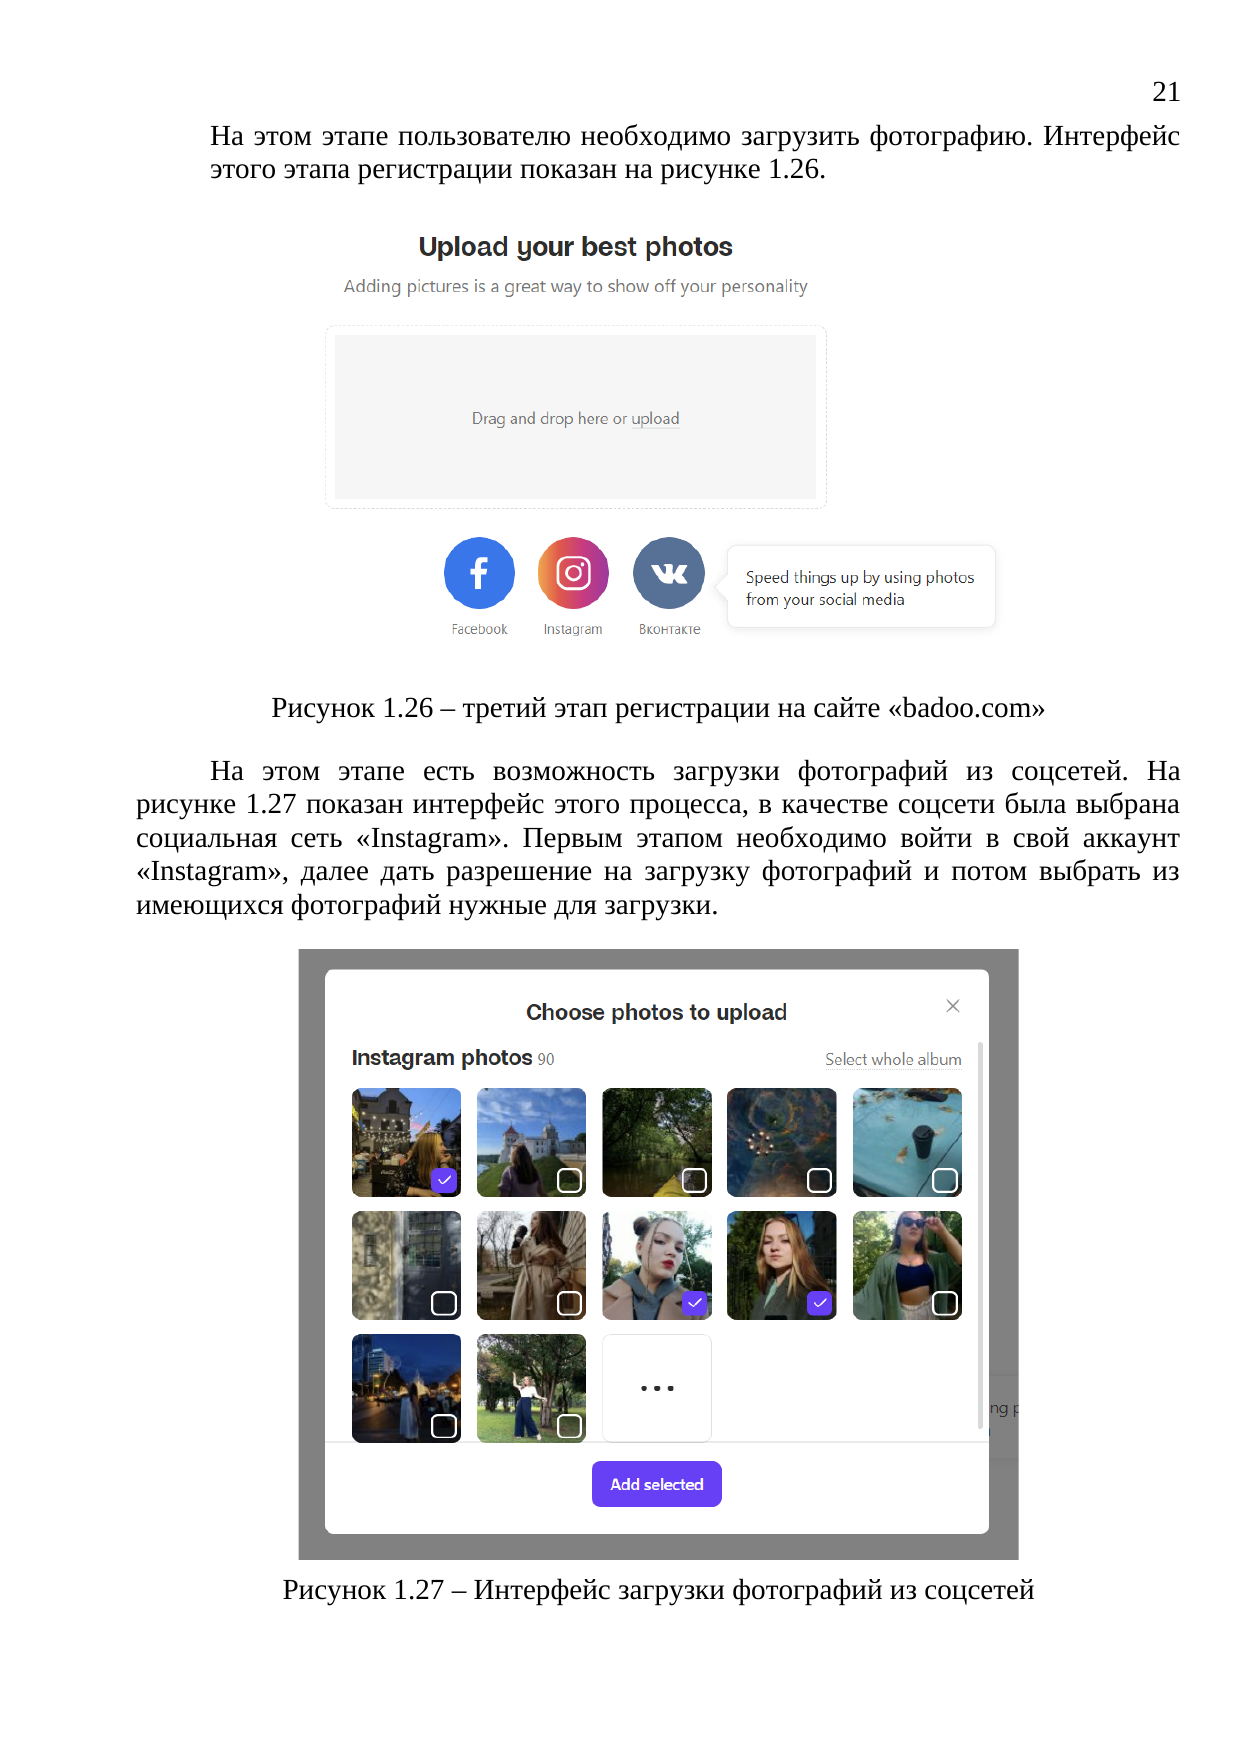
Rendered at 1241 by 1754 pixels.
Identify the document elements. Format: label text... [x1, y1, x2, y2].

text На этом этапе пользователю необходимо загрузить фотографию. Интерфейс этого этапа регистрации показан на рисунке 1.26. [210, 118, 1181, 185]
picture [300, 214, 1017, 661]
text Рисунок 1.27 – Интерфейс загрузки фотографий из соцсетей [136, 1572, 1181, 1606]
text На этом этапе есть возможность загрузки фотографий из соцсетей. На рисунке 1.27 показан интерфейс этого процесса, в качестве соцсети была выбрана социальная сеть «Instagram». Первым этапом необходимо войти в свой аккаунт «Instagram», далее дать разрешение на загрузку фотографий и потом выбрать из имеющихся фотографий нужные для загрузки. [136, 753, 1181, 921]
text Рисунок 1.26 – третий этап регистрации на сайте «badoo.com» [136, 690, 1181, 724]
picture [298, 949, 1019, 1560]
